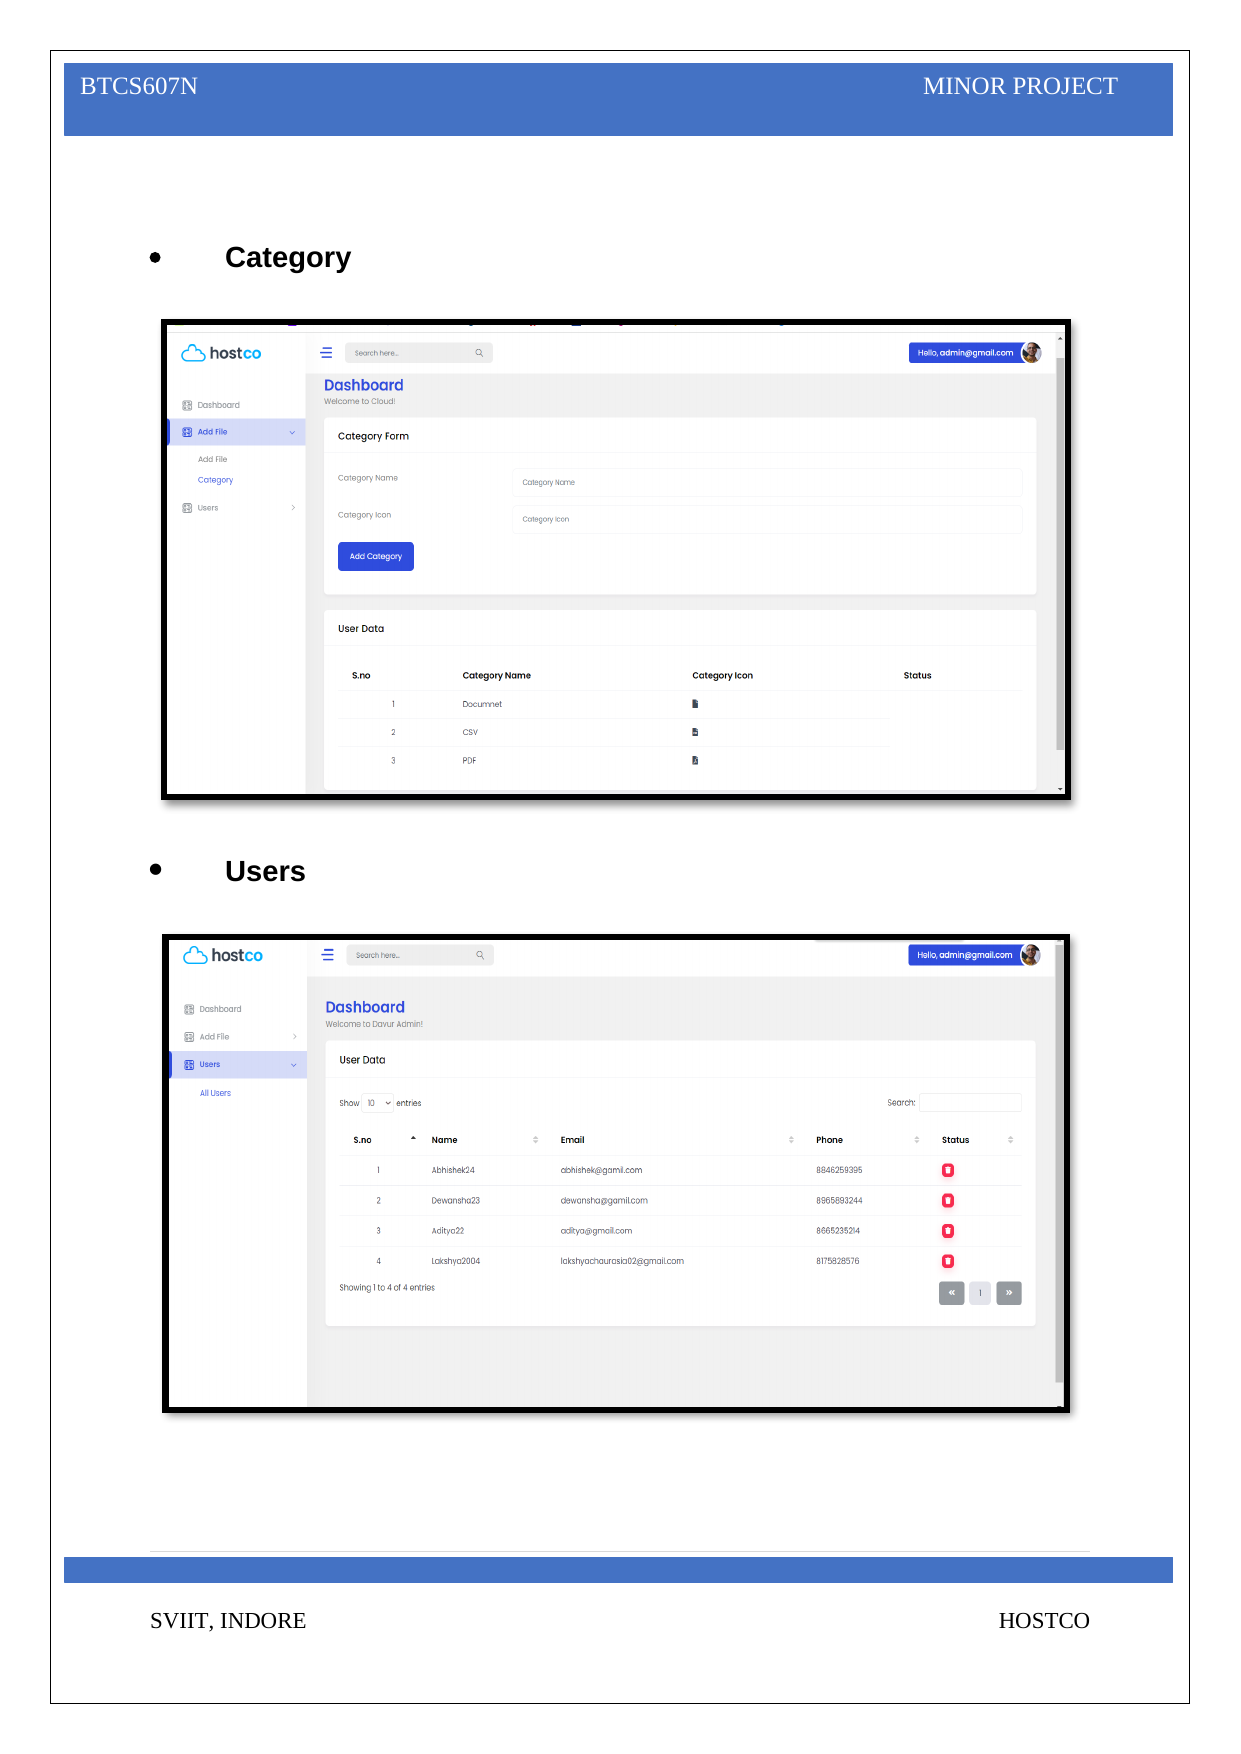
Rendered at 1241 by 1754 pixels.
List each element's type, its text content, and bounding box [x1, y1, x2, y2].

picture [167, 325, 1065, 794]
picture [169, 940, 1064, 1407]
list Category [150, 240, 1090, 274]
list Users [150, 854, 1090, 889]
